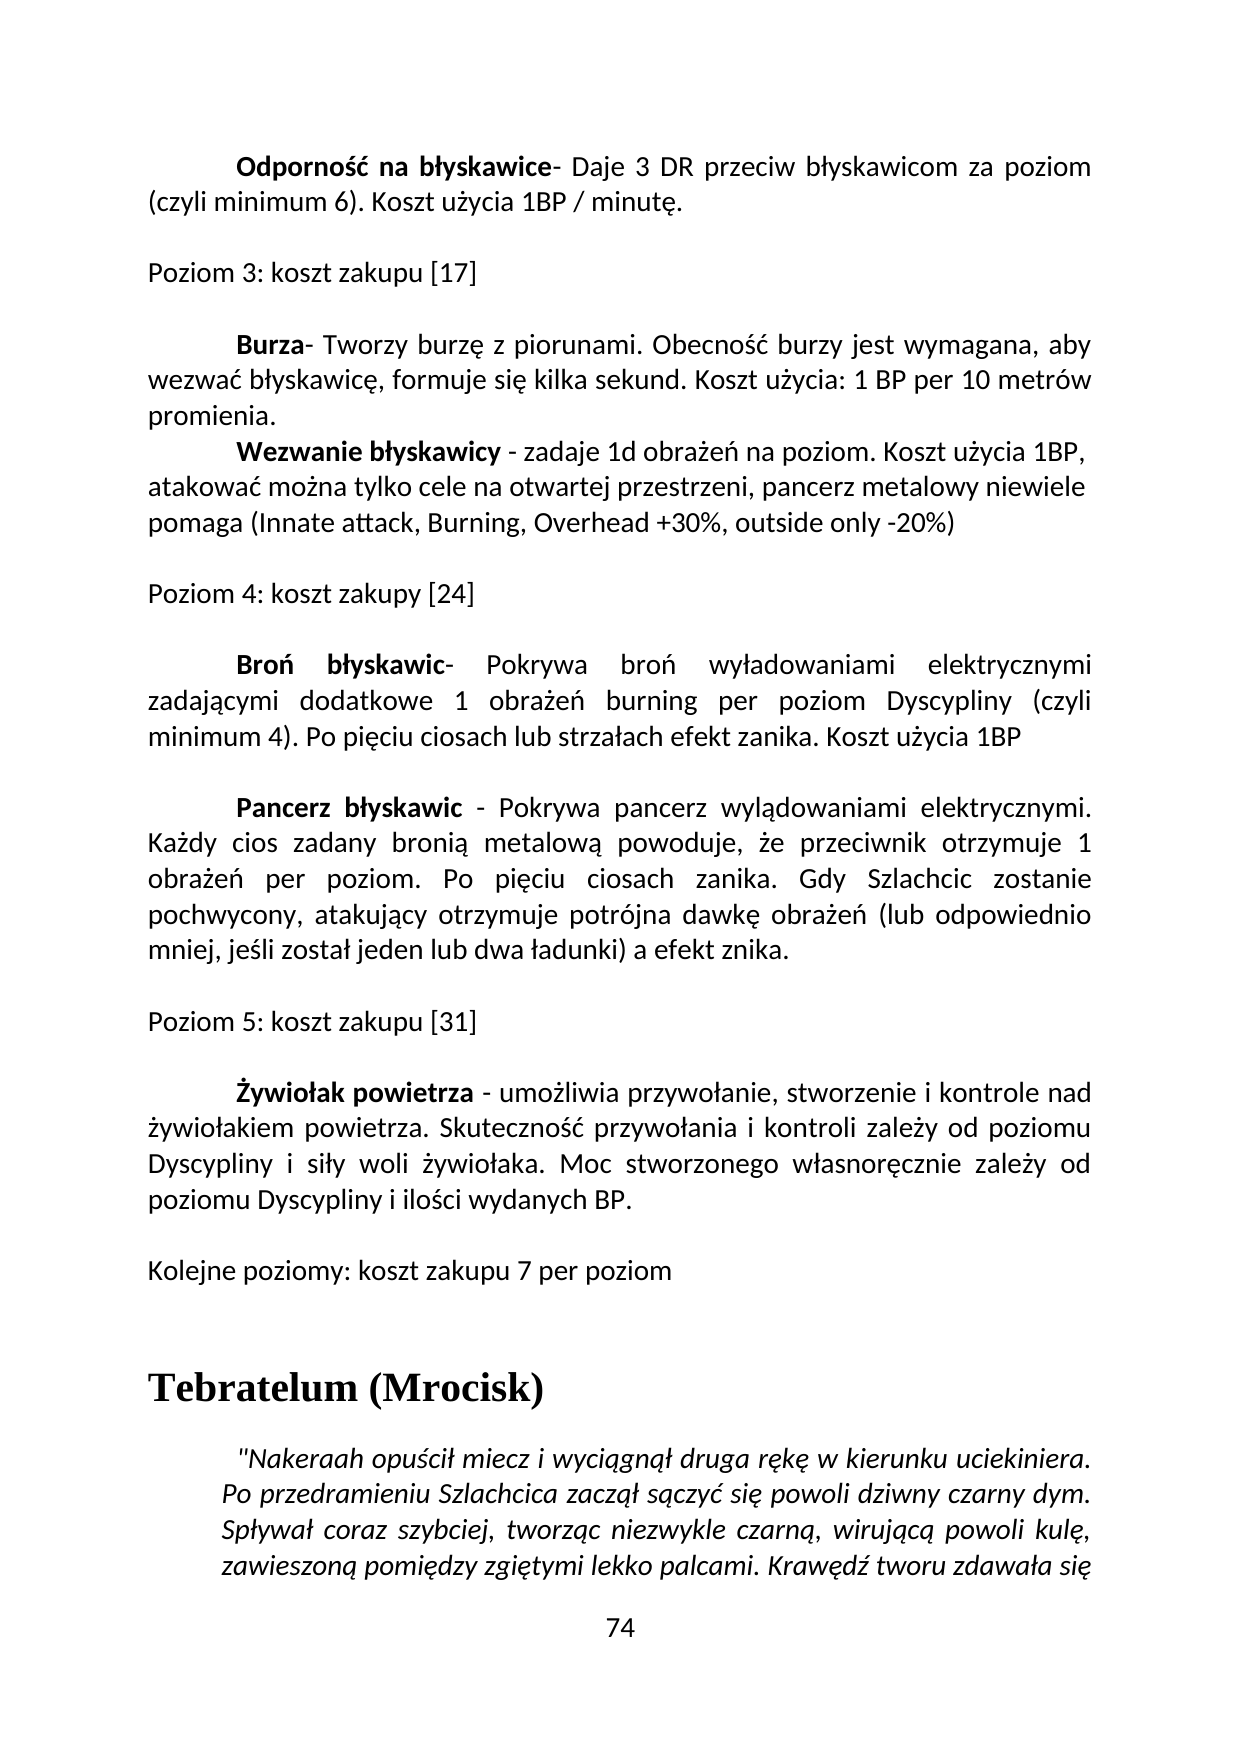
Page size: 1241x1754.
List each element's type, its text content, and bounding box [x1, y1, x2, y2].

text Burza- Tworzy burzę z piorunami. Obecność burzy jest wymagana, aby wezwać błyskawicę, formuje się kilka sekund. Koszt użycia: 1 BP per 10 metrów promienia. [148, 326, 1093, 433]
text Poziom 5: koszt zakupu [31] [148, 1003, 1093, 1038]
subtitle Tebratelum (Mrocisk) [148, 1363, 1093, 1411]
text Kolejne poziomy: koszt zakupu 7 per poziom [148, 1252, 1093, 1288]
text Wezwanie błyskawicy - zadaje 1d obrażeń na poziom. Koszt użycia 1BP, atakować można tylko cele na otwartej przestrzeni, pancerz metalowy niewiele pomaga (Innate attack, Burning, Overhead +30%, outside only -20%) [148, 433, 1093, 539]
text Poziom 3: koszt zakupu [17] [148, 254, 1093, 290]
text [221, 1440, 1093, 1582]
text Broń błyskawic- Pokrywa broń wyładowaniami elektrycznymi zadającymi dodatkowe 1 obrażeń burning per poziom Dyscypliny (czyli minimum 4). Po pięciu ciosach lub strzałach efekt zanika. Koszt użycia 1BP [148, 646, 1093, 753]
text Pancerz błyskawic - Pokrywa pancerz wylądowaniami elektrycznymi. Każdy cios zadany bronią metalową powoduje, że przeciwnik otrzymuje 1 obrażeń per poziom. Po pięciu ciosach zanika. Gdy Szlachcic zostanie pochwycony, atakujący otrzymuje potrójna dawkę obrażeń (lub odpowiednio mniej, jeśli został jeden lub dwa ładunki) a efekt znika. [148, 789, 1093, 967]
text Żywiołak powietrza - umożliwia przywołanie, stworzenie i kontrole nad żywiołakiem powietrza. Skuteczność przywołania i kontroli zależy od poziomu Dyscypliny i siły woli żywiołaka. Moc stworzonego własnoręcznie zależy od poziomu Dyscypliny i ilości wydanych BP. [148, 1074, 1093, 1216]
text Odporność na błyskawice- Daje 3 DR przeciw błyskawicom za poziom (czyli minimum 6). Koszt użycia 1BP / minutę. [148, 148, 1093, 219]
text Poziom 4: koszt zakupy [24] [148, 575, 1093, 611]
